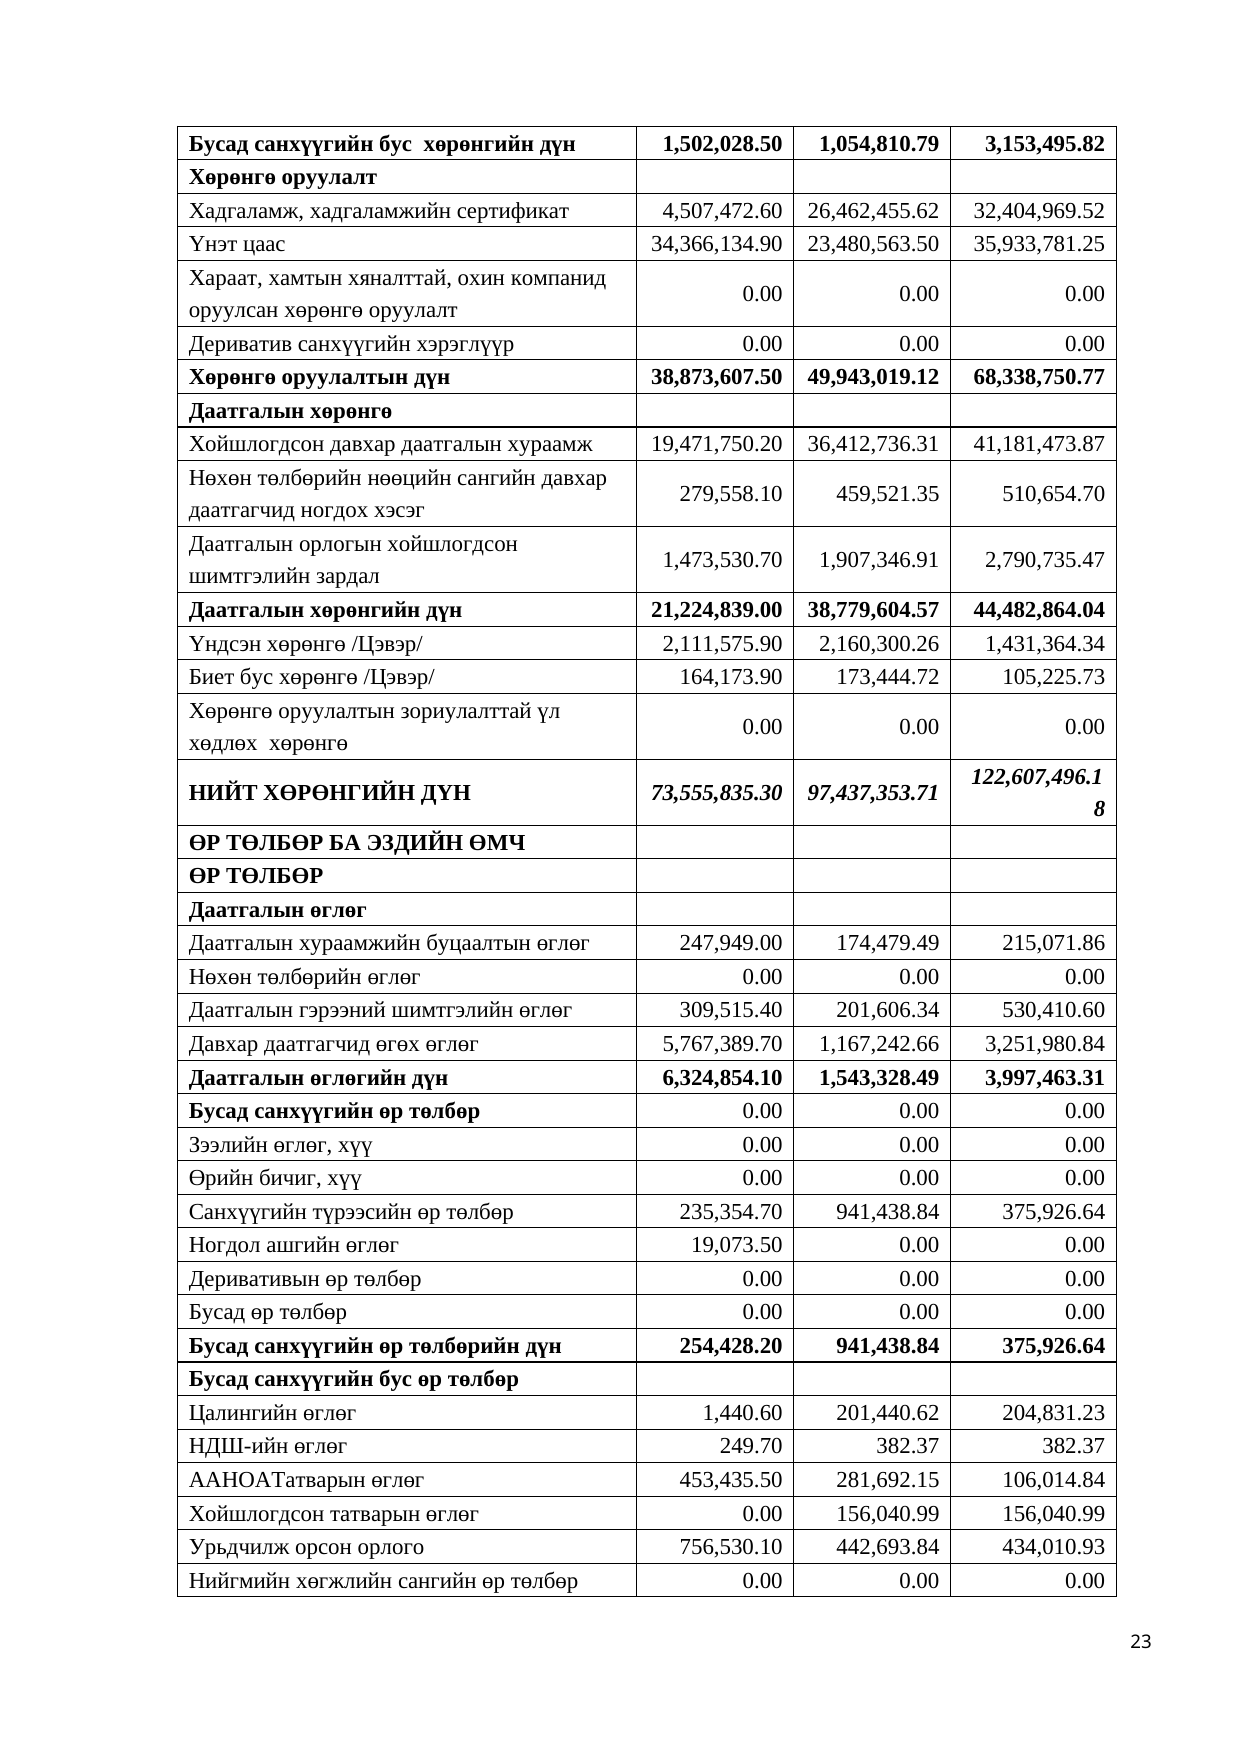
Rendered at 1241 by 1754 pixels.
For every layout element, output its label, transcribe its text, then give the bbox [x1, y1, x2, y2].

table_cell 530,410.60 [951, 994, 1116, 1026]
table_cell 36,412,736.31 [794, 428, 950, 460]
table_cell 38,779,604.57 [794, 593, 950, 626]
table_cell Биет бус хөрөнгө /Цэвэр/ [178, 660, 636, 693]
table_cell 0.00 [951, 1262, 1116, 1294]
table_cell Деривативын өр төлбөр [178, 1262, 636, 1294]
table_cell 1,473,530.70 [637, 527, 793, 592]
table_cell 0.00 [637, 960, 793, 992]
table_cell [794, 826, 950, 858]
table_cell [637, 893, 793, 925]
table_cell Даатгалын өглөгийн дүн [178, 1061, 636, 1093]
table_cell 459,521.35 [794, 461, 950, 526]
table_cell [637, 160, 793, 193]
table_cell НДШ-ийн өглөг [178, 1430, 636, 1462]
table_cell 510,654.70 [951, 461, 1116, 526]
table_cell [951, 1363, 1116, 1395]
table_cell 941,438.84 [794, 1329, 950, 1361]
table_cell 0.00 [794, 1161, 950, 1194]
table_cell 35,933,781.25 [951, 227, 1116, 260]
table_cell 3,251,980.84 [951, 1027, 1116, 1059]
table_cell ӨР ТӨЛБӨР БА ЭЗДИЙН ӨМЧ [178, 826, 636, 858]
table_cell [637, 826, 793, 858]
table_cell [794, 893, 950, 925]
table_cell 0.00 [794, 694, 950, 759]
table_cell 382.37 [794, 1430, 950, 1462]
table_cell 0.00 [951, 1128, 1116, 1160]
table_cell 0.00 [951, 1161, 1116, 1194]
table_cell [794, 1363, 950, 1395]
table_cell 0.00 [794, 1262, 950, 1294]
table_cell 68,338,750.77 [951, 360, 1116, 393]
table_cell 0.00 [637, 261, 793, 326]
table_cell [951, 394, 1116, 426]
table_cell 1,907,346.91 [794, 527, 950, 592]
table_cell Хөрөнгө оруулалтын дүн [178, 360, 636, 393]
table_cell 97,437,353.71 [794, 760, 950, 825]
table_cell [951, 160, 1116, 193]
table_cell 215,071.86 [951, 926, 1116, 959]
table_cell 0.00 [637, 1161, 793, 1194]
table_cell Даатгалын хөрөнгийн дүн [178, 593, 636, 626]
table_cell 173,444.72 [794, 660, 950, 693]
table_cell Бусад санхүүгийн өр төлбөр [178, 1094, 636, 1127]
table_cell 156,040.99 [794, 1497, 950, 1529]
table_cell Нөхөн төлбөрийн нөөцийн сангийн давхар даатгагчид ногдох хэсэг [178, 461, 636, 526]
table_cell 106,014.84 [951, 1463, 1116, 1496]
table_cell 3,997,463.31 [951, 1061, 1116, 1093]
table_cell [951, 893, 1116, 925]
table_cell Бусад өр төлбөр [178, 1295, 636, 1328]
table_cell 19,073.50 [637, 1228, 793, 1261]
table_cell 756,530.10 [637, 1530, 793, 1563]
table_cell 122,607,496.18 [951, 760, 1116, 825]
table_cell 156,040.99 [951, 1497, 1116, 1529]
table_cell 0.00 [794, 960, 950, 992]
table_cell 434,010.93 [951, 1530, 1116, 1563]
table_cell ӨР ТӨЛБӨР [178, 859, 636, 892]
table_cell 21,224,839.00 [637, 593, 793, 626]
table_cell Даатгалын хөрөнгө [178, 394, 636, 426]
table_cell 0.00 [637, 1564, 793, 1596]
table_cell [637, 859, 793, 892]
table_cell 0.00 [637, 694, 793, 759]
table_cell 309,515.40 [637, 994, 793, 1026]
table_cell 204,831.23 [951, 1396, 1116, 1428]
table_cell 0.00 [794, 1128, 950, 1160]
table_cell 32,404,969.52 [951, 194, 1116, 226]
table_cell 0.00 [951, 960, 1116, 992]
table_cell [637, 1363, 793, 1395]
table_cell 201,440.62 [794, 1396, 950, 1428]
table_cell 1,054,810.79 [794, 127, 950, 159]
table_cell [951, 826, 1116, 858]
table_cell Нийгмийн хөгжлийн сангийн өр төлбөр [178, 1564, 636, 1596]
table_cell 19,471,750.20 [637, 428, 793, 460]
table_cell 1,167,242.66 [794, 1027, 950, 1059]
table_cell [794, 394, 950, 426]
table_cell 23,480,563.50 [794, 227, 950, 260]
table_cell 38,873,607.50 [637, 360, 793, 393]
table_cell 105,225.73 [951, 660, 1116, 693]
table_cell Нөхөн төлбөрийн өглөг [178, 960, 636, 992]
table_cell 3,153,495.82 [951, 127, 1116, 159]
table_cell 1,502,028.50 [637, 127, 793, 159]
table_cell Хойшлогдсон татварын өглөг [178, 1497, 636, 1529]
table_cell Хойшлогдсон давхар даатгалын хураамж [178, 428, 636, 460]
table_cell 5,767,389.70 [637, 1027, 793, 1059]
table_cell 1,440.60 [637, 1396, 793, 1428]
table_cell 0.00 [794, 1094, 950, 1127]
table_cell 235,354.70 [637, 1195, 793, 1227]
table_cell 0.00 [951, 694, 1116, 759]
table_cell [951, 859, 1116, 892]
table_cell 0.00 [951, 261, 1116, 326]
table_cell [637, 394, 793, 426]
table_cell [794, 859, 950, 892]
table_cell 0.00 [637, 1128, 793, 1160]
table_cell 201,606.34 [794, 994, 950, 1026]
table_cell 0.00 [794, 1228, 950, 1261]
table_cell 0.00 [637, 1497, 793, 1529]
table_cell 442,693.84 [794, 1530, 950, 1563]
table_cell Санхүүгийн түрээсийн өр төлбөр [178, 1195, 636, 1227]
table_cell 0.00 [951, 1228, 1116, 1261]
table_cell 941,438.84 [794, 1195, 950, 1227]
table_cell Хөрөнгө оруулалтын зориулалттай үл хөдлөх хөрөнгө [178, 694, 636, 759]
table_cell Даатгалын гэрээний шимтгэлийн өглөг [178, 994, 636, 1026]
table_cell Цалингийн өглөг [178, 1396, 636, 1428]
table_cell Хараат, хамтын хяналттай, охин компанид оруулсан хөрөнгө оруулалт [178, 261, 636, 326]
table_cell 0.00 [637, 327, 793, 359]
table_cell 453,435.50 [637, 1463, 793, 1496]
table_cell 0.00 [637, 1094, 793, 1127]
table_cell 281,692.15 [794, 1463, 950, 1496]
table_cell 0.00 [637, 1295, 793, 1328]
table_cell Хөрөнгө оруулалт [178, 160, 636, 193]
table_cell 254,428.20 [637, 1329, 793, 1361]
table_cell ААНОАТатварын өглөг [178, 1463, 636, 1496]
table_cell 6,324,854.10 [637, 1061, 793, 1093]
table_cell Даатгалын өглөг [178, 893, 636, 925]
table_cell 0.00 [951, 327, 1116, 359]
table_cell 2,790,735.47 [951, 527, 1116, 592]
table_cell 174,479.49 [794, 926, 950, 959]
table_cell 249.70 [637, 1430, 793, 1462]
table_cell Бусад санхүүгийн бус хөрөнгийн дүн [178, 127, 636, 159]
table_cell 2,160,300.26 [794, 627, 950, 659]
table_cell Үндсэн хөрөнгө /Цэвэр/ [178, 627, 636, 659]
table_cell [794, 160, 950, 193]
table_cell 0.00 [794, 1295, 950, 1328]
table_cell Өрийн бичиг, хүү [178, 1161, 636, 1194]
table_cell 247,949.00 [637, 926, 793, 959]
table_cell Даатгалын орлогын хойшлогдсон шимтгэлийн зардал [178, 527, 636, 592]
table_cell 0.00 [951, 1295, 1116, 1328]
table_cell 279,558.10 [637, 461, 793, 526]
table_cell НИЙТ ХӨРӨНГИЙН ДҮН [178, 760, 636, 825]
table_cell 0.00 [794, 327, 950, 359]
table_cell 2,111,575.90 [637, 627, 793, 659]
table_cell 1,543,328.49 [794, 1061, 950, 1093]
table_cell 0.00 [794, 1564, 950, 1596]
table_cell Даатгалын хураамжийн буцаалтын өглөг [178, 926, 636, 959]
table_cell 44,482,864.04 [951, 593, 1116, 626]
table_cell Зээлийн өглөг, хүү [178, 1128, 636, 1160]
table_cell 164,173.90 [637, 660, 793, 693]
table_cell 34,366,134.90 [637, 227, 793, 260]
table_cell Бусад санхүүгийн бус өр төлбөр [178, 1363, 636, 1395]
table_cell 382.37 [951, 1430, 1116, 1462]
table_cell 49,943,019.12 [794, 360, 950, 393]
table_cell 0.00 [637, 1262, 793, 1294]
table_cell Урьдчилж орсон орлого [178, 1530, 636, 1563]
table_cell Бусад санхүүгийн өр төлбөрийн дүн [178, 1329, 636, 1361]
table_cell Давхар даатгагчид өгөх өглөг [178, 1027, 636, 1059]
table_cell 375,926.64 [951, 1329, 1116, 1361]
table_cell Дериватив санхүүгийн хэрэглүүр [178, 327, 636, 359]
table_cell 0.00 [794, 261, 950, 326]
table_cell Хадгаламж, хадгаламжийн сертификат [178, 194, 636, 226]
table_cell 26,462,455.62 [794, 194, 950, 226]
table_cell 1,431,364.34 [951, 627, 1116, 659]
table_cell Үнэт цаас [178, 227, 636, 260]
table_cell 73,555,835.30 [637, 760, 793, 825]
table_cell Ногдол ашгийн өглөг [178, 1228, 636, 1261]
table_cell 0.00 [951, 1564, 1116, 1596]
table_cell 4,507,472.60 [637, 194, 793, 226]
table_cell 41,181,473.87 [951, 428, 1116, 460]
table_cell 375,926.64 [951, 1195, 1116, 1227]
table_cell 0.00 [951, 1094, 1116, 1127]
